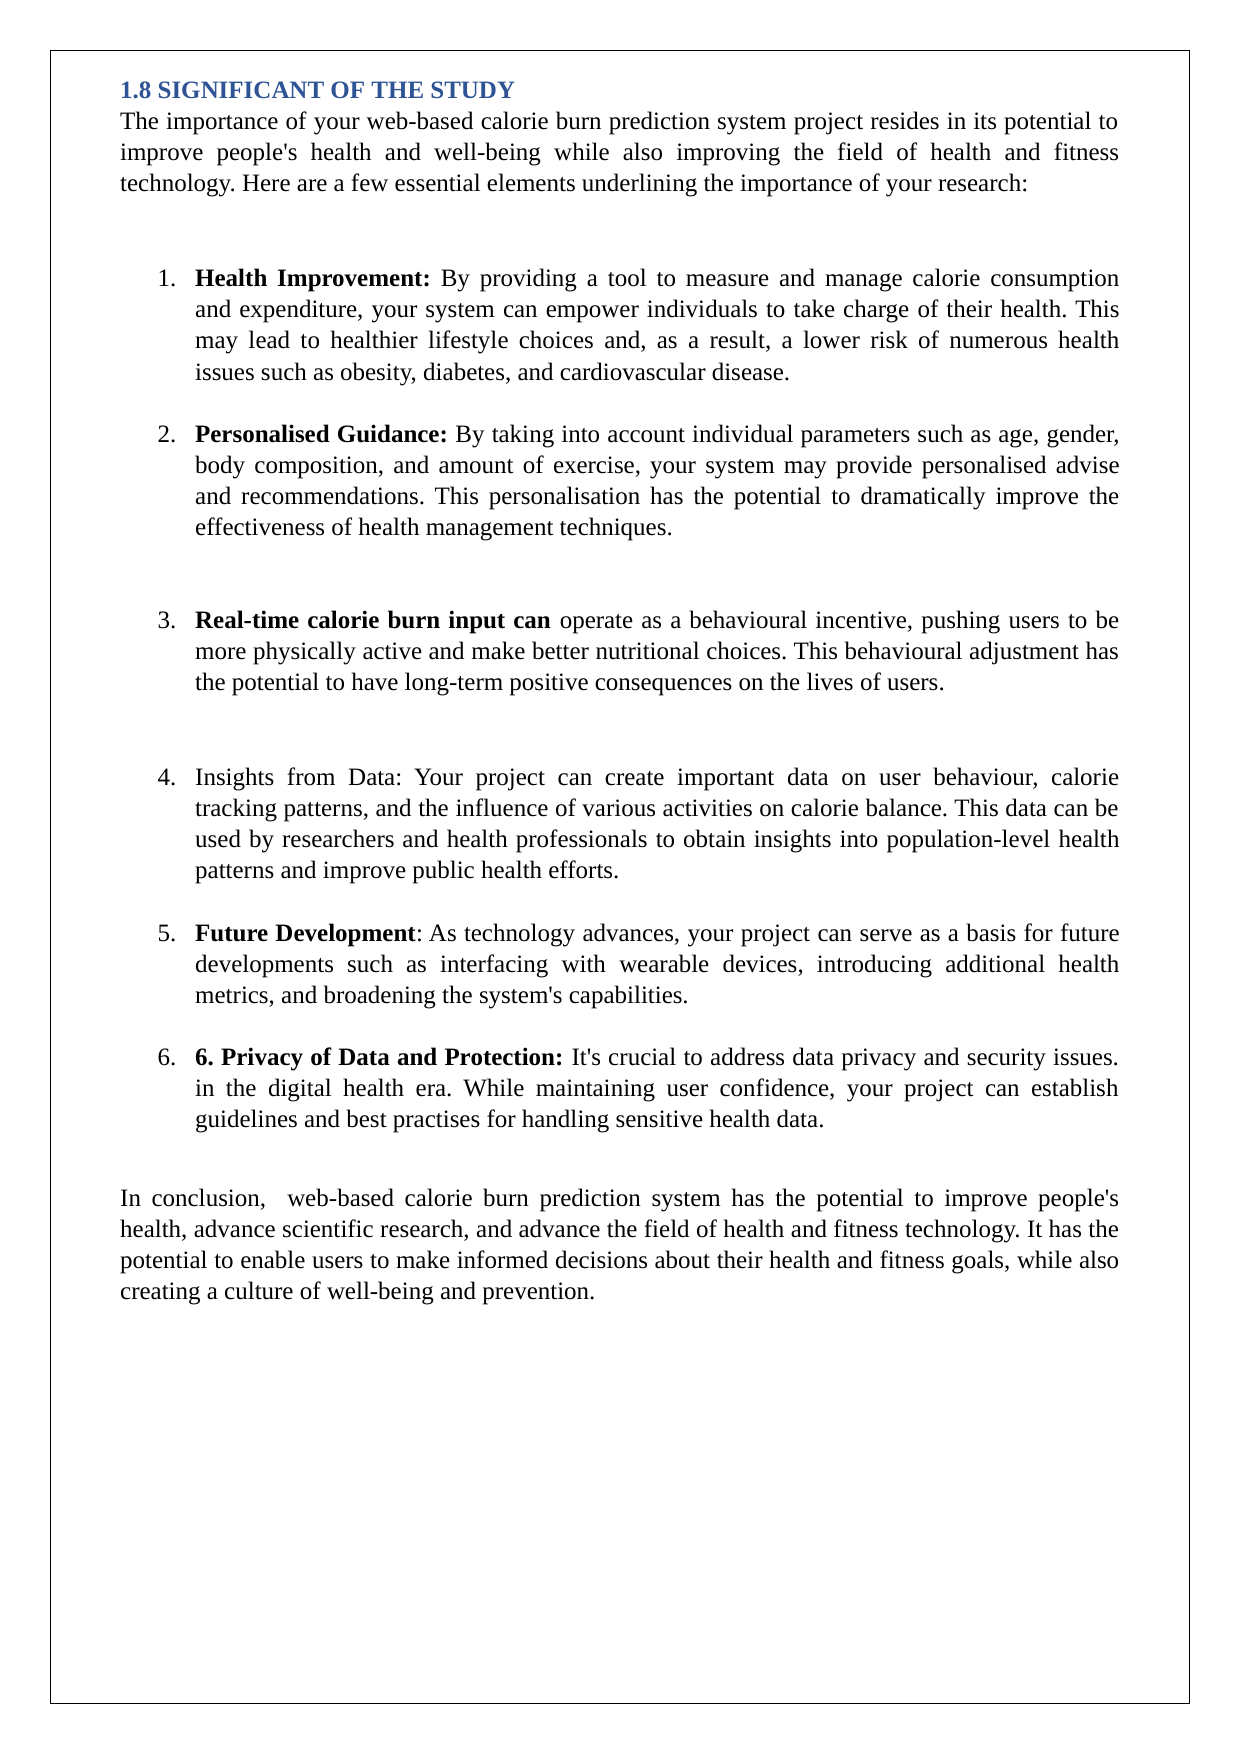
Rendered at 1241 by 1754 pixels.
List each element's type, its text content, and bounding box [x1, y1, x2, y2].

subtitle 1.8 SIGNIFICANT OF THE STUDY [120, 75, 1120, 104]
list 6. Privacy of Data and Protection: It's crucial to address data privacy and security issues. in the digital health era. While maintaining user confidence, your project can establish guidelines and best practises for handling sensitive health data. [157, 1042, 1120, 1133]
list Insights from Data: Your project can create important data on user behaviour, calorie tracking patterns, and the influence of various activities on calorie balance. This data can be used by researchers and health professionals to obtain insights into population-level health patterns and improve public health efforts. [157, 762, 1120, 884]
list Health Improvement: By providing a tool to measure and manage calorie consumption and expenditure, your system can empower individuals to take charge of their health. This may lead to healthier lifestyle choices and, as a result, a lower risk of numerous health issues such as obesity, diabetes, and cardiovascular disease. [157, 263, 1120, 385]
list Personalised Guidance: By taking into account individual parameters such as age, gender, body composition, and amount of exercise, your system may provide personalised advise and recommendations. This personalisation has the potential to dramatically improve the effectiveness of health management techniques. [157, 419, 1120, 541]
text The importance of your web-based calorie burn prediction system project resides in its potential to improve people's health and well-being while also improving the field of health and fitness technology. Here are a few essential elements underlining the importance of your research: [120, 106, 1120, 197]
text In conclusion, web-based calorie burn prediction system has the potential to improve people's health, advance scientific research, and advance the field of health and fitness technology. It has the potential to enable users to make informed decisions about their health and fitness goals, while also creating a culture of well-being and prevention. [120, 1183, 1120, 1304]
list Real-time calorie burn input can operate as a behavioural incentive, pushing users to be more physically active and make better nutritional choices. This behavioural adjustment has the potential to have long-term positive consequences on the lives of users. [157, 605, 1120, 696]
list Future Development: As technology advances, your project can serve as a basis for future developments such as interfacing with wearable devices, introducing additional health metrics, and broadening the system's capabilities. [157, 918, 1120, 1008]
